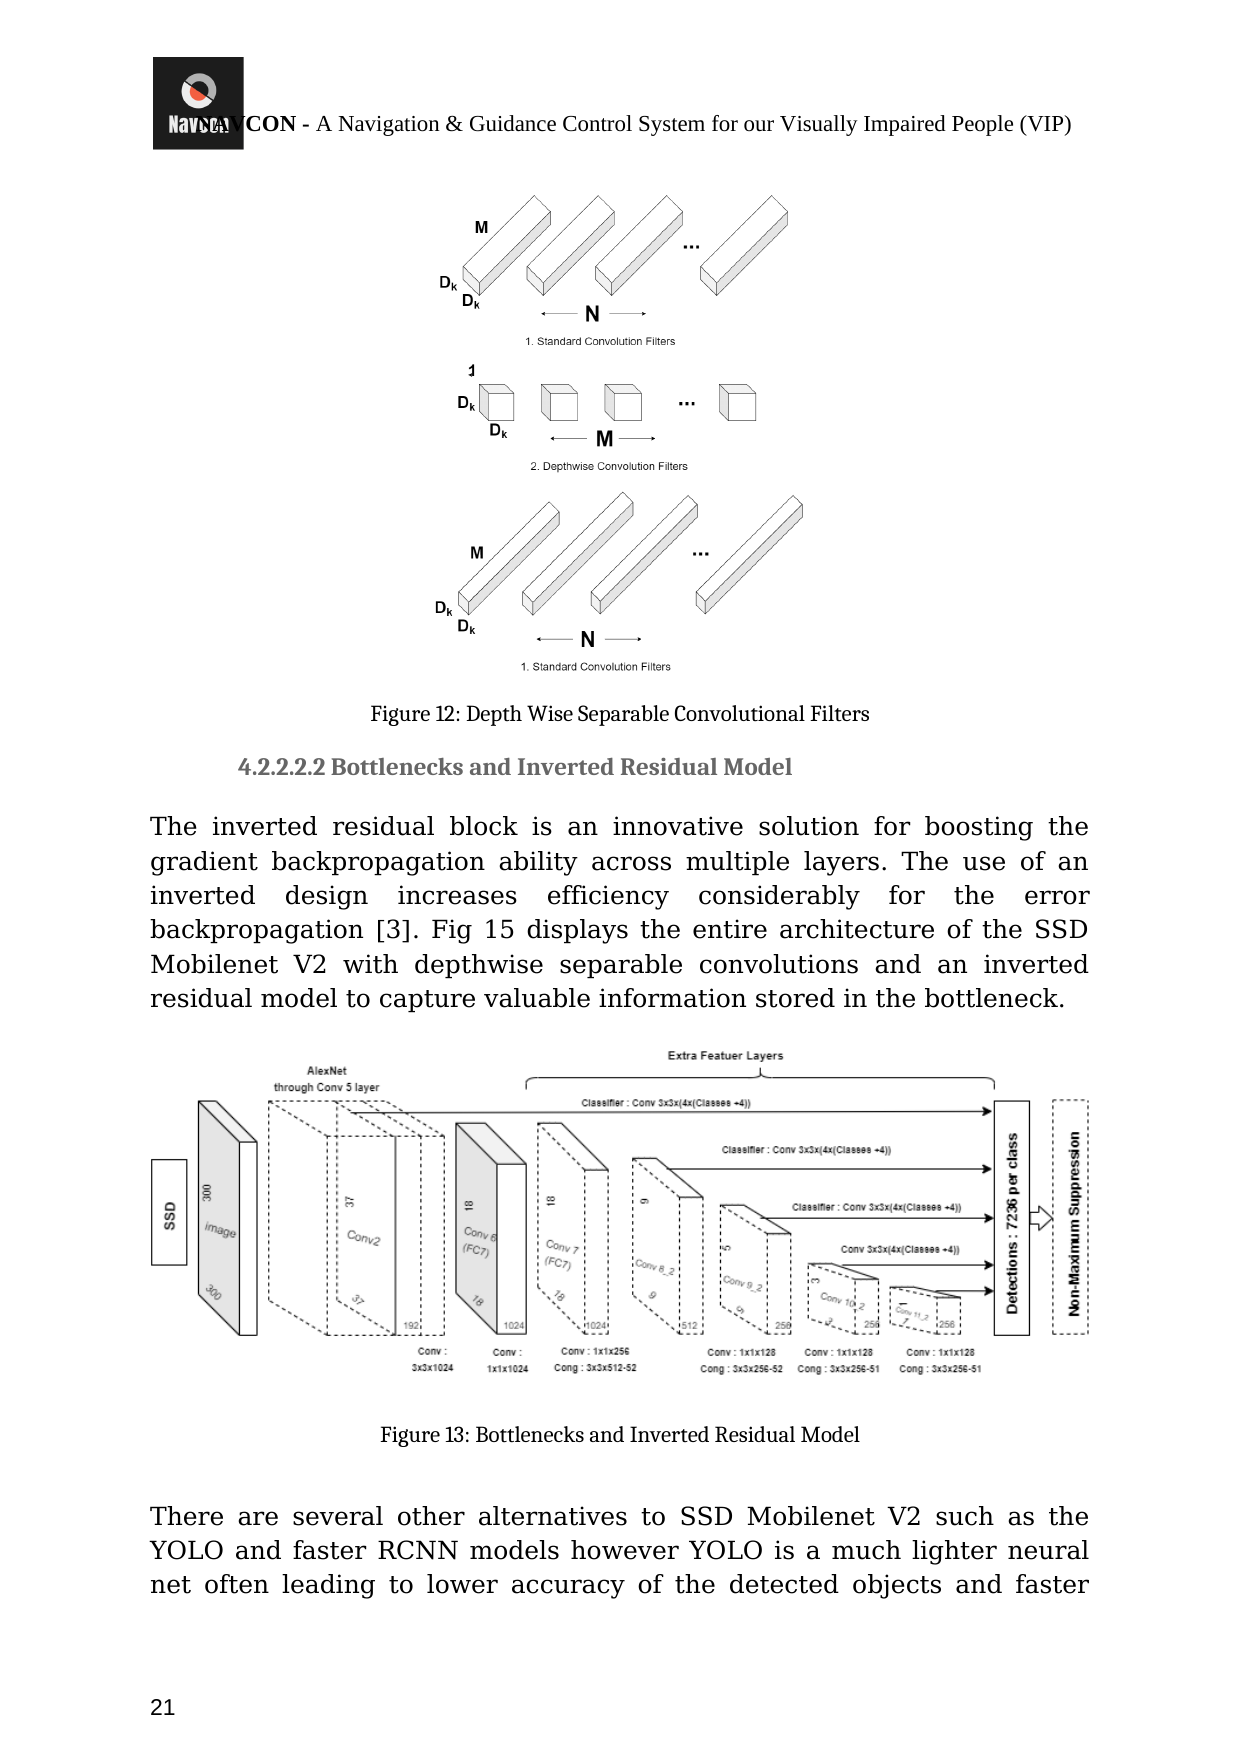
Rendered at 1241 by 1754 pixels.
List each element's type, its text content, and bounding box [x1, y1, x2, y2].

picture [153, 57, 244, 150]
picture [150, 1042, 1091, 1418]
picture [431, 195, 809, 673]
text Figure 12: Depth Wise Separable Convolutional Filters [150, 701, 1090, 728]
text The inverted residual block is an innovative solution for boosting the gradient backpropagation ability across multiple layers. The use of an inverted design increases efficiency considerably for the error backpropagation [3]. Fig 15 displays the entire architecture of the SSD Mobilenet V2 with depthwise separable convolutions and an inverted residual model to capture valuable information stored in the bottleneck. [150, 811, 1090, 1013]
subtitle 4.2.2.2.2 Bottlenecks and Inverted Residual Model [150, 753, 1090, 781]
text Figure 13: Bottlenecks and Inverted Residual Model [150, 1421, 1090, 1448]
